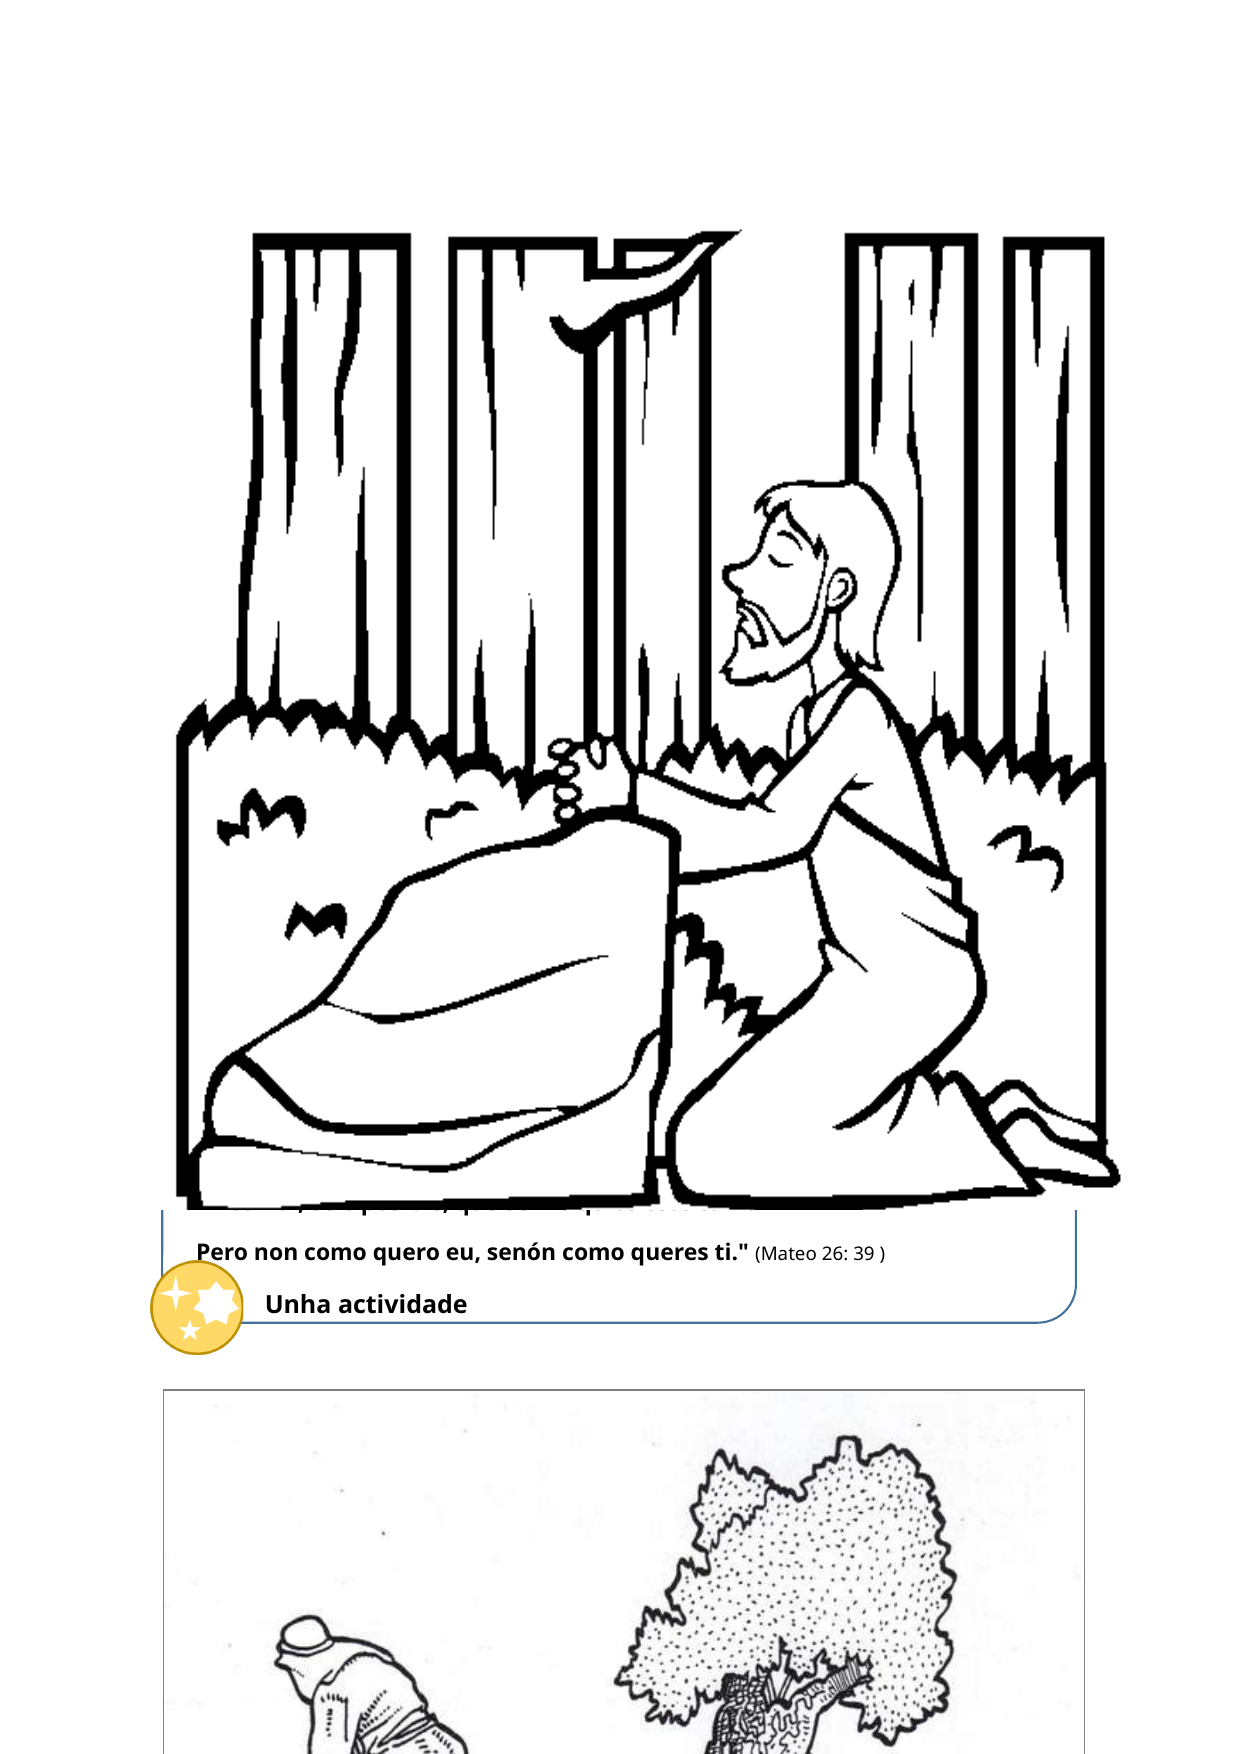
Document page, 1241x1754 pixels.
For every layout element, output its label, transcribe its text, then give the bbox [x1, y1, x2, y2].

picture [164, 1391, 1084, 1754]
picture [150, 1260, 244, 1355]
text Pero non como quero eu, senón como queres ti." (Mateo 26: 39 ) [150, 1236, 1090, 1268]
picture [150, 202, 1135, 1210]
text Unha actividade [244, 1287, 1090, 1321]
